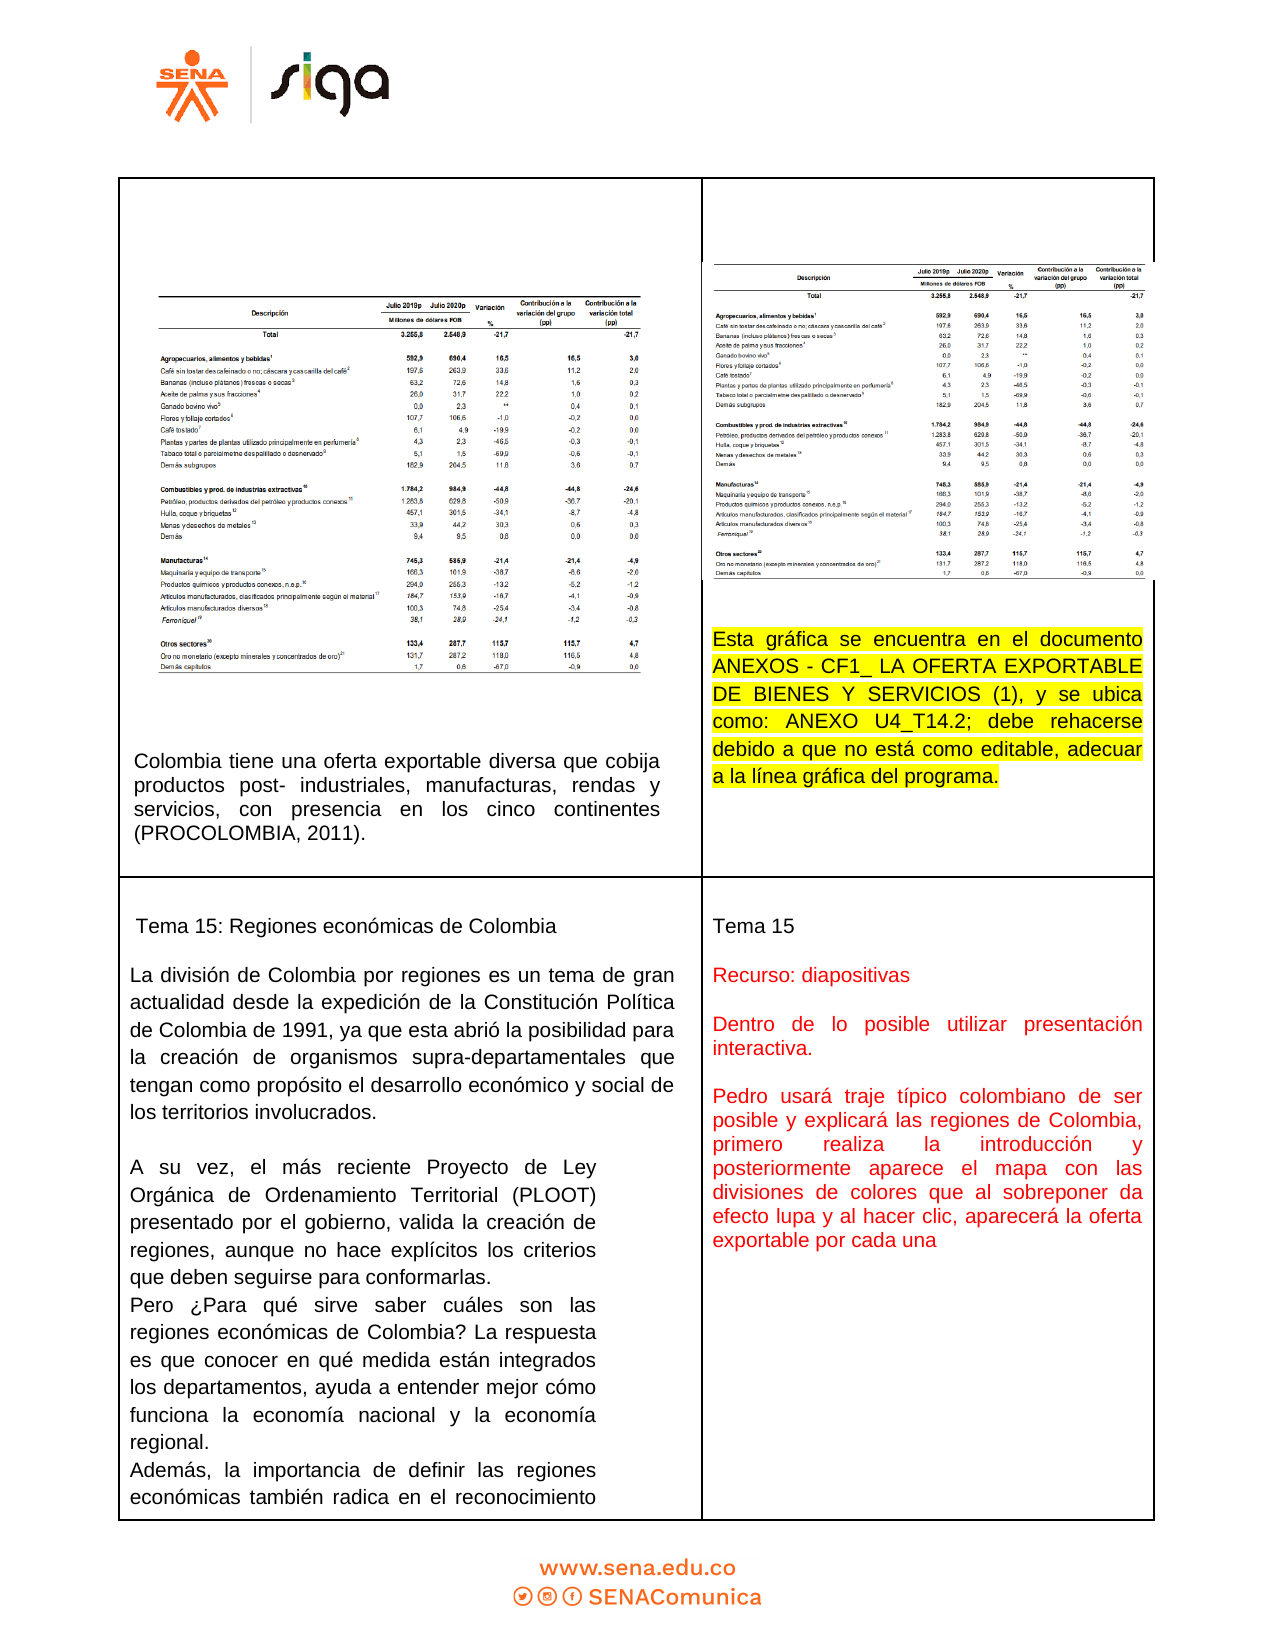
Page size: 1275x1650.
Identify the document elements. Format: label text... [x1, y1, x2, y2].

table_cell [120, 878, 701, 1519]
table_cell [703, 878, 1153, 1519]
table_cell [120, 179, 701, 876]
picture [513, 1556, 762, 1606]
picture [145, 293, 653, 675]
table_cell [703, 179, 1153, 262]
picture [5, 42, 538, 128]
picture [701, 262, 1157, 580]
